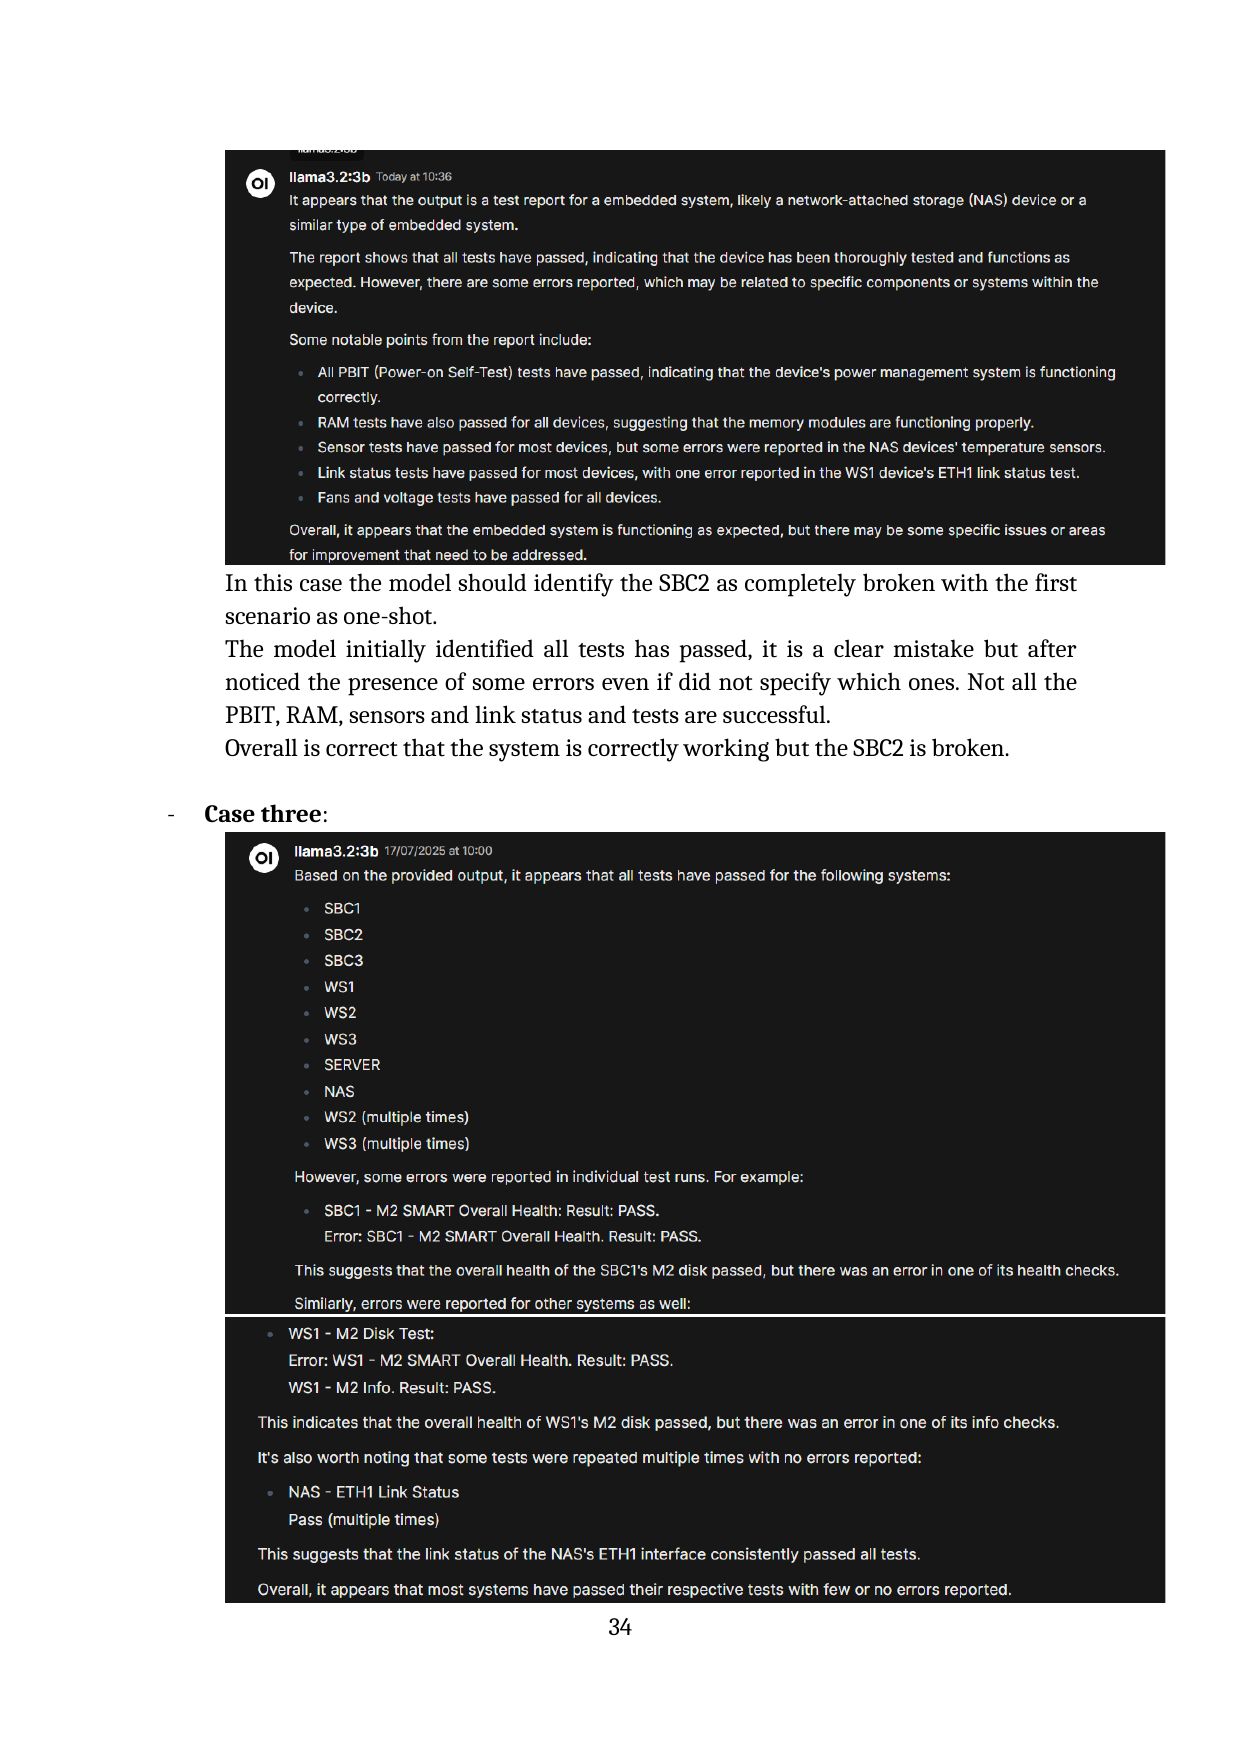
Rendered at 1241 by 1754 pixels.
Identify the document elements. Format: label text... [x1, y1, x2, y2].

list In this case the model should identify the SBC2 as completely broken with the first scenario as one-shot. [225, 568, 1078, 630]
list Overall is correct that the system is correctly working but the SBC2 is broken. [225, 734, 1078, 762]
list The model initially identified all tests has passed, it is a clear mistake but after noticed the presence of some errors even if did not specify which ones. Not all the PBIT, RAM, sensors and link status and tests are successful. [225, 634, 1078, 729]
list Case three: [167, 800, 1078, 828]
picture [225, 1317, 1166, 1603]
picture [225, 150, 1166, 565]
picture [225, 832, 1166, 1314]
